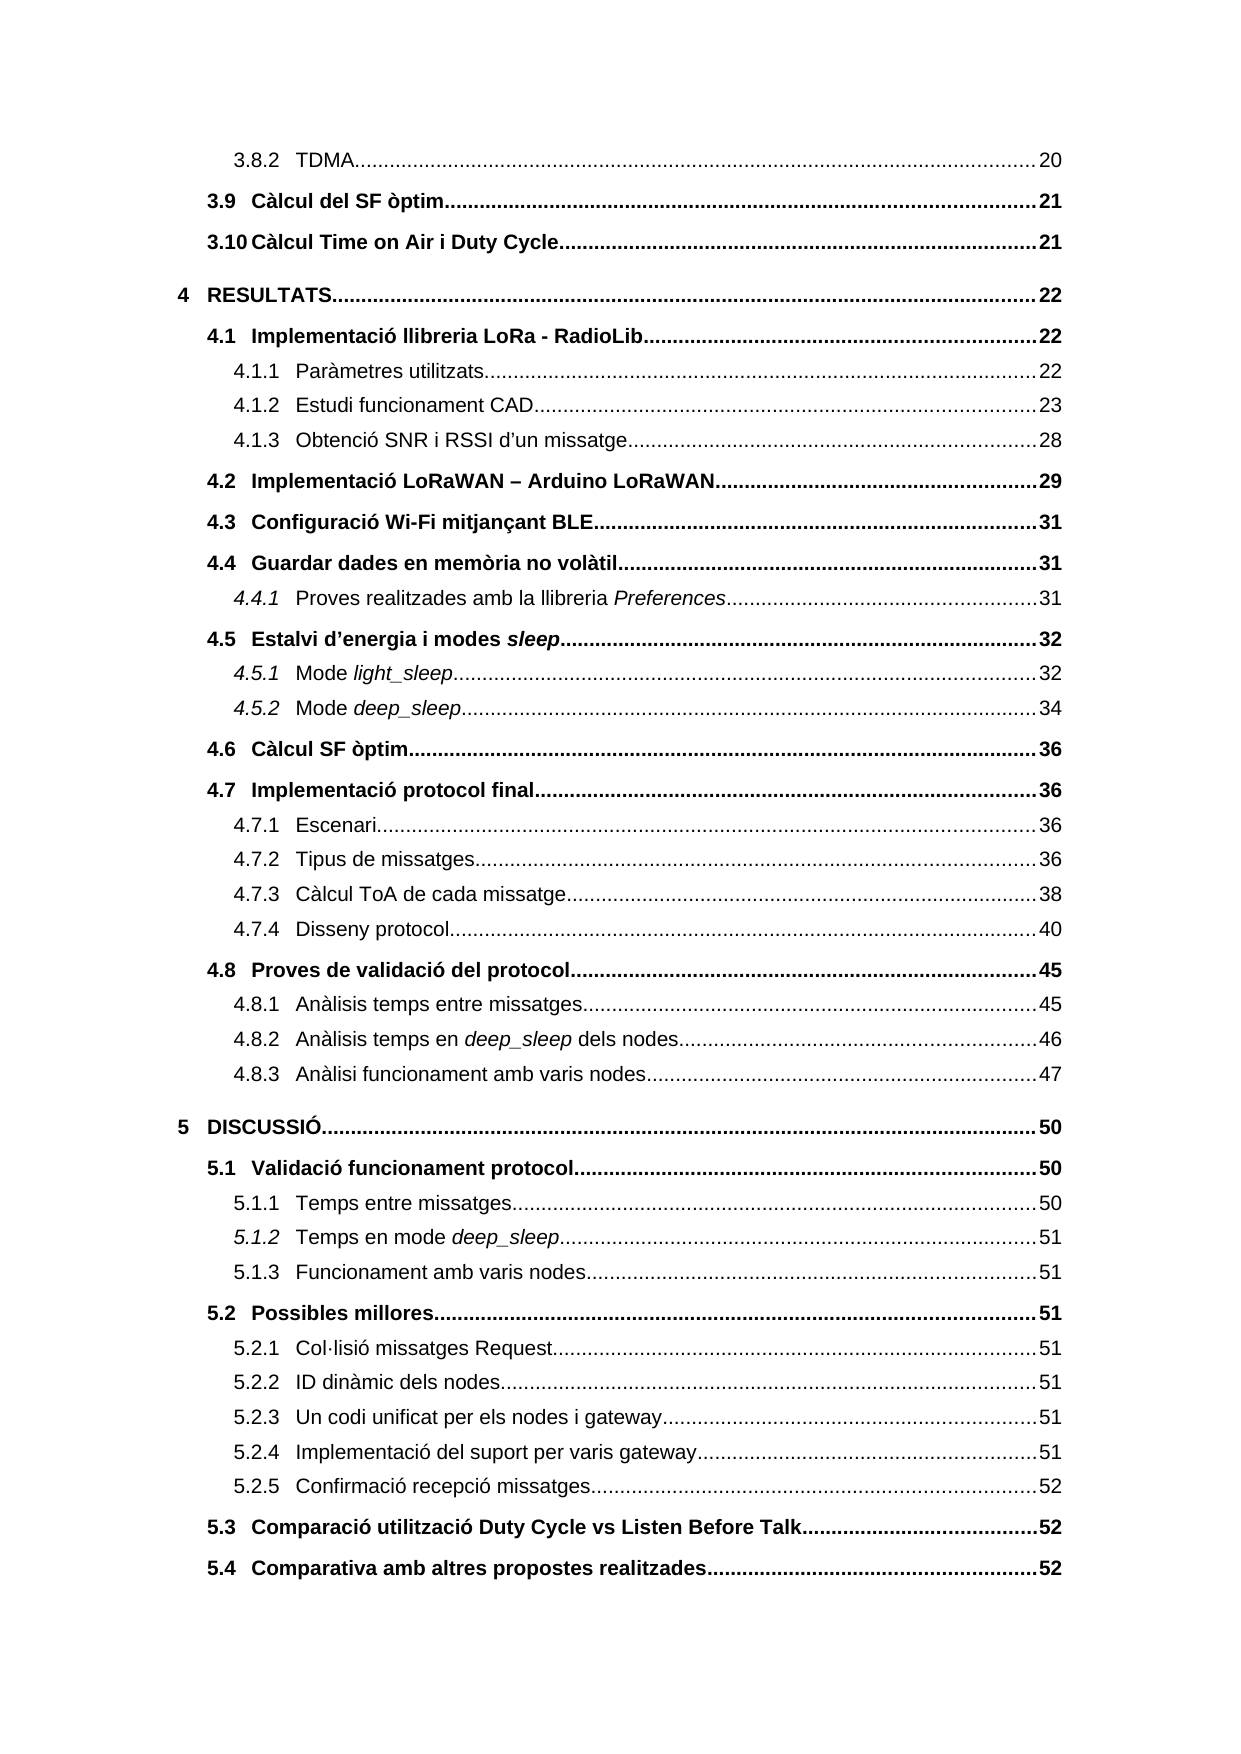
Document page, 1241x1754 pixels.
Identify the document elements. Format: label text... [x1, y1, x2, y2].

text 4.8.1 Anàlisis temps entre missatges 45 [233, 992, 1063, 1016]
text 3.9 Càlcul del SF òptim 21 [207, 189, 1063, 213]
text 5.2.3 Un codi unificat per els nodes i gateway 51 [233, 1405, 1063, 1429]
text 4.1.3 Obtenció SNR i RSSI d’un missatge 28 [233, 428, 1063, 452]
text 4.1 Implementació llibreria LoRa - RadioLib 22 [207, 324, 1063, 348]
text 4.7.3 Càlcul ToA de cada missatge 38 [233, 882, 1063, 906]
text 4.1.1 Paràmetres utilitzats 22 [233, 359, 1063, 383]
text 5.1.1 Temps entre missatges 50 [233, 1191, 1063, 1214]
text 4.7.1 Escenari 36 [233, 812, 1063, 836]
text 5.2.4 Implementació del suport per varis gateway 51 [233, 1439, 1063, 1463]
text 4.8.3 Anàlisi funcionament amb varis nodes 47 [233, 1061, 1063, 1085]
text 4.5.2 Mode deep_sleep 34 [233, 696, 1063, 720]
text 5.2.5 Confirmació recepció missatges 52 [233, 1474, 1063, 1498]
text 4.3 Configuració Wi-Fi mitjançant BLE 31 [207, 510, 1063, 534]
text 4 Resultats 22 [177, 283, 1063, 307]
text 4.5 Estalvi d’energia i modes sleep 32 [207, 626, 1063, 650]
text 5 Discussió 50 [177, 1115, 1063, 1139]
text 5.1.2 Temps en mode deep_sleep 51 [233, 1225, 1063, 1249]
text 5.2.2 ID dinàmic dels nodes 51 [233, 1370, 1063, 1394]
text 3.10 Càlcul Time on Air i Duty Cycle 21 [207, 229, 1063, 253]
text 5.3 Comparació utilització Duty Cycle vs Listen Before Talk 52 [207, 1515, 1063, 1539]
text 5.4 Comparativa amb altres propostes realitzades 52 [207, 1556, 1063, 1580]
text 5.2.1 Col·lisió missatges Request 51 [233, 1336, 1063, 1359]
text 3.8.2 TDMA 20 [233, 148, 1063, 172]
text 4.2 Implementació LoRaWAN – Arduino LoRaWAN 29 [207, 469, 1063, 493]
text 4.7.2 Tipus de missatges 36 [233, 847, 1063, 871]
text 4.1.2 Estudi funcionament CAD 23 [233, 393, 1063, 417]
text 5.1 Validació funcionament protocol 50 [207, 1156, 1063, 1180]
text 4.8.2 Anàlisis temps en deep_sleep dels nodes 46 [233, 1027, 1063, 1051]
text 4.8 Proves de validació del protocol 45 [207, 957, 1063, 981]
text 5.1.3 Funcionament amb varis nodes 51 [233, 1260, 1063, 1284]
text 5.2 Possibles millores 51 [207, 1301, 1063, 1325]
text 4.4.1 Proves realitzades amb la llibreria Preferences 31 [233, 586, 1063, 609]
text 4.7.4 Disseny protocol 40 [233, 916, 1063, 940]
text 4.7 Implementació protocol final 36 [207, 778, 1063, 802]
text 4.5.1 Mode light_sleep 32 [233, 661, 1063, 685]
text 4.4 Guardar dades en memòria no volàtil 31 [207, 551, 1063, 575]
text 4.6 Càlcul SF òptim 36 [207, 737, 1063, 761]
